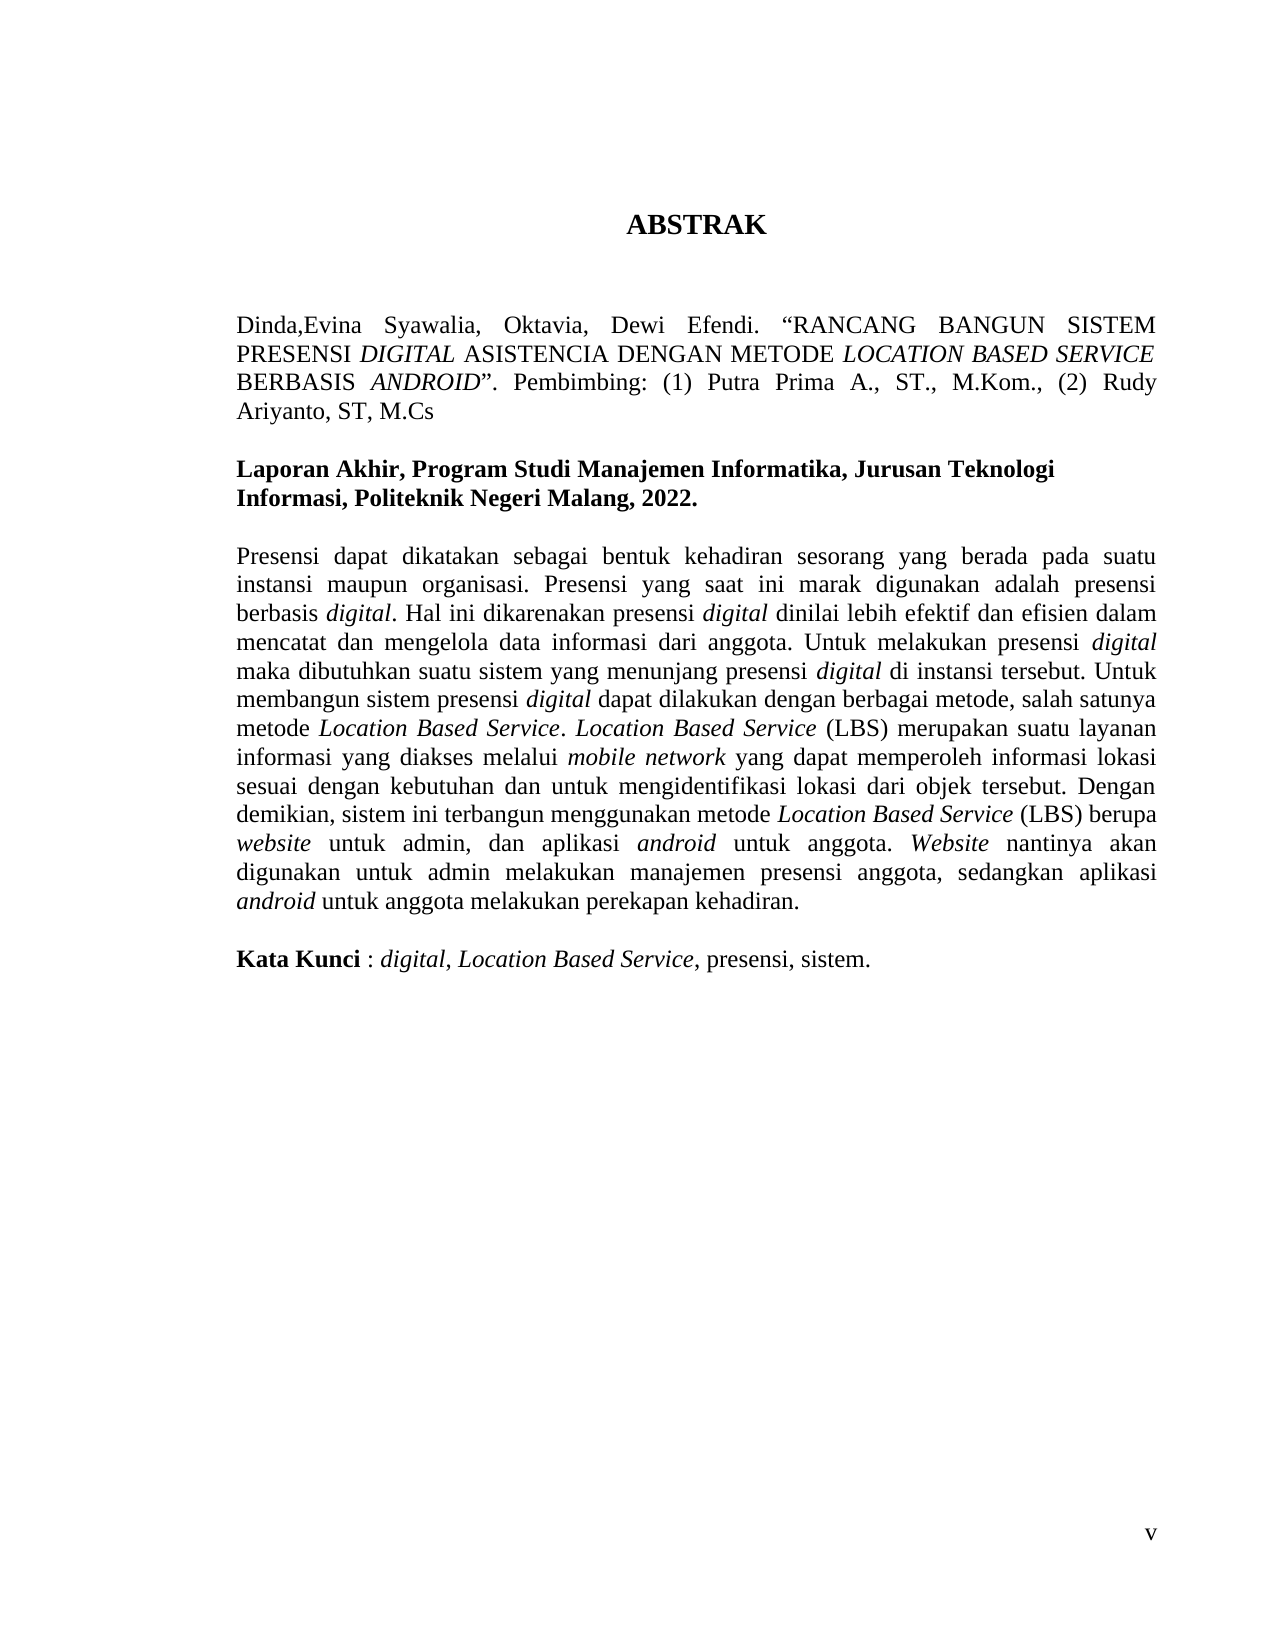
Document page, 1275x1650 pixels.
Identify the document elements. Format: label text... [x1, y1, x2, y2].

subtitle ABSTRAK [236, 207, 1157, 240]
text Dinda,Evina Syawalia, Oktavia, Dewi Efendi. “RANCANG BANGUN SISTEM PRESENSI DIGITAL ASISTENCIA DENGAN METODE LOCATION BASED SERVICE BERBASIS ANDROID”. Pembimbing: (1) Putra Prima A., ST., M.Kom., (2) Rudy Ariyanto, ST, M.Cs [236, 310, 1157, 425]
text Presensi dapat dikatakan sebagai bentuk kehadiran sesorang yang berada pada suatu instansi maupun organisasi. Presensi yang saat ini marak digunakan adalah presensi berbasis digital. Hal ini dikarenakan presensi digital dinilai lebih efektif dan efisien dalam mencatat dan mengelola data informasi dari anggota. Untuk melakukan presensi digital maka dibutuhkan suatu sistem yang menunjang presensi digital di instansi tersebut. Untuk membangun sistem presensi digital dapat dilakukan dengan berbagai metode, salah satunya metode Location Based Service. Location Based Service (LBS) merupakan suatu layanan informasi yang diakses melalui mobile network yang dapat memperoleh informasi lokasi sesuai dengan kebutuhan dan untuk mengidentifikasi lokasi dari objek tersebut. Dengan demikian, sistem ini terbangun menggunakan metode Location Based Service (LBS) berupa website untuk admin, dan aplikasi android untuk anggota. Website nantinya akan digunakan untuk admin melakukan manajemen presensi anggota, sedangkan aplikasi android untuk anggota melakukan perekapan kehadiran. [236, 541, 1157, 914]
text Laporan Akhir, Program Studi Manajemen Informatika, Jurusan Teknologi Informasi, Politeknik Negeri Malang, 2022. [236, 454, 1157, 512]
text Kata Kunci : digital, Location Based Service, presensi, sistem. [236, 944, 1157, 972]
